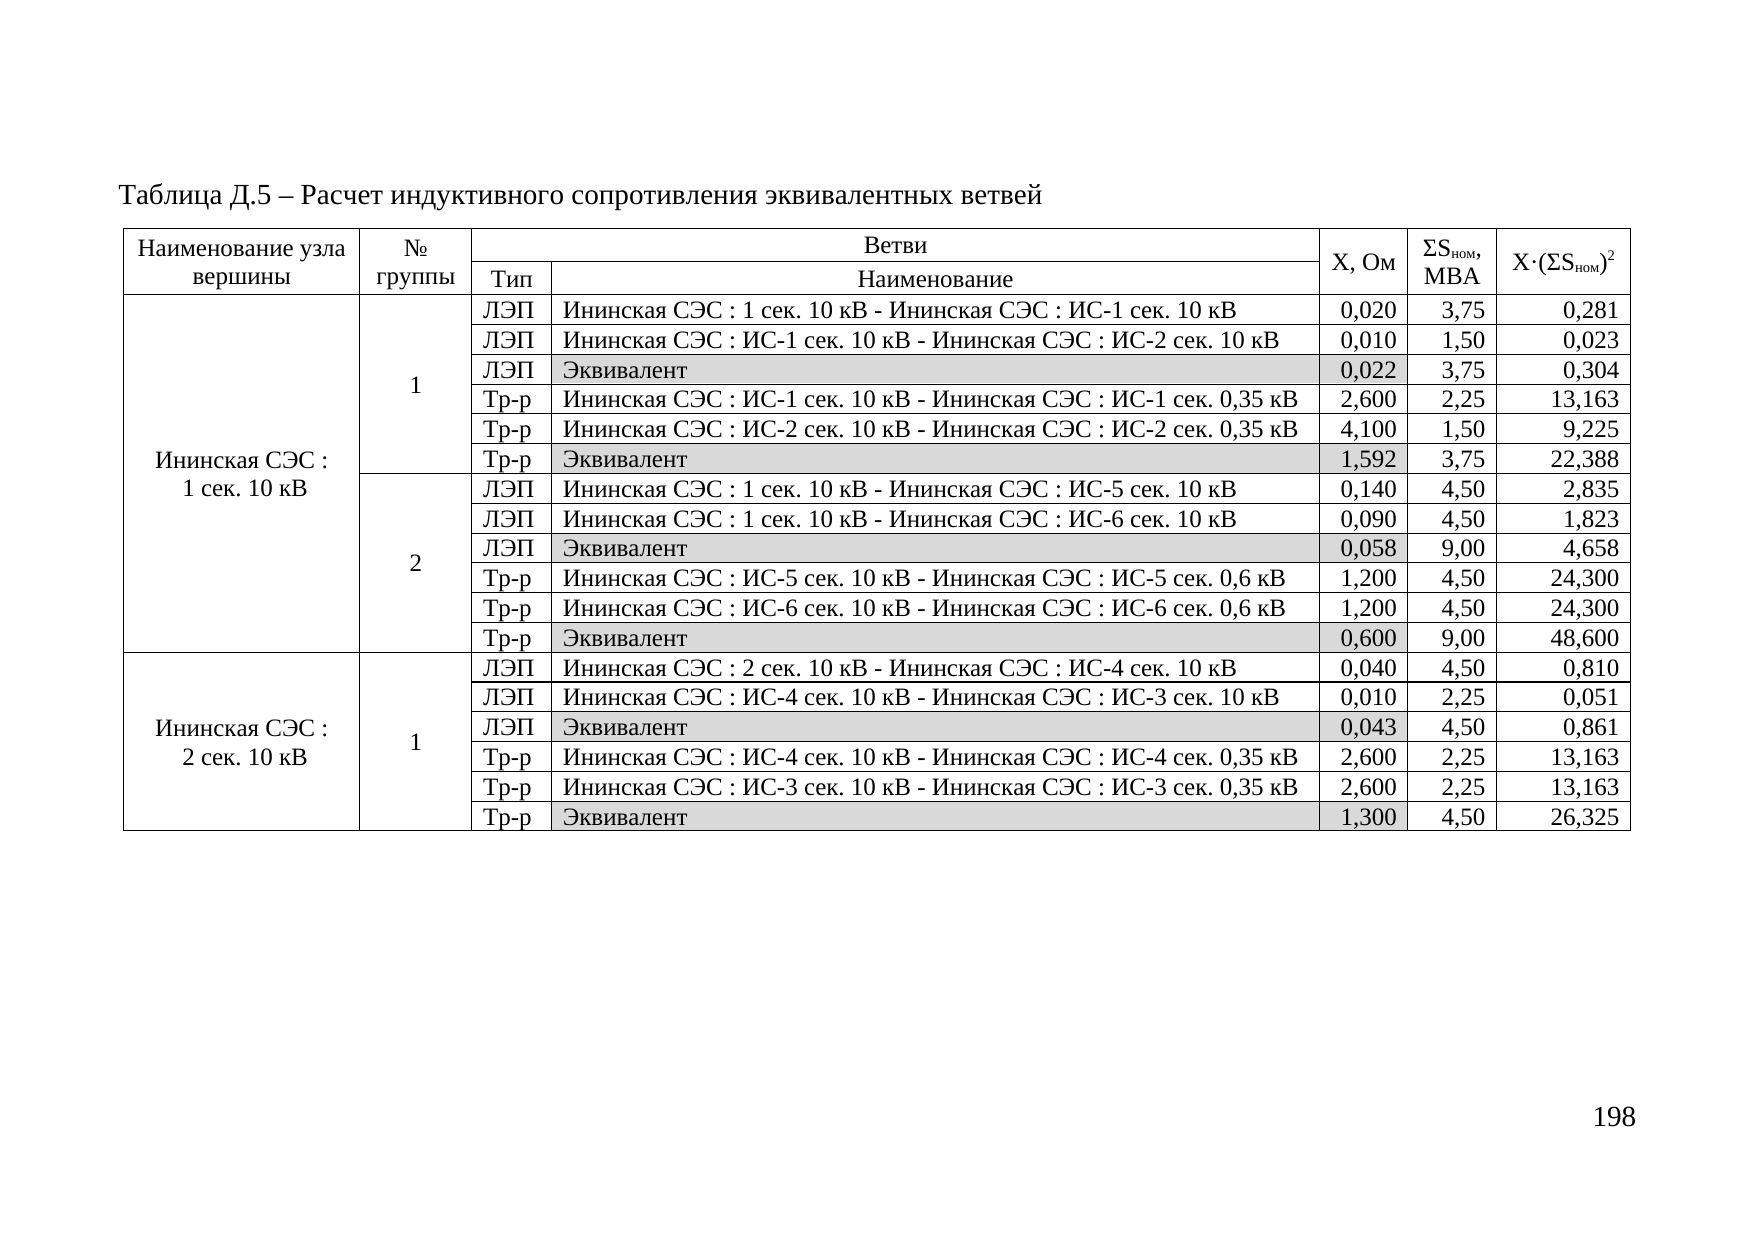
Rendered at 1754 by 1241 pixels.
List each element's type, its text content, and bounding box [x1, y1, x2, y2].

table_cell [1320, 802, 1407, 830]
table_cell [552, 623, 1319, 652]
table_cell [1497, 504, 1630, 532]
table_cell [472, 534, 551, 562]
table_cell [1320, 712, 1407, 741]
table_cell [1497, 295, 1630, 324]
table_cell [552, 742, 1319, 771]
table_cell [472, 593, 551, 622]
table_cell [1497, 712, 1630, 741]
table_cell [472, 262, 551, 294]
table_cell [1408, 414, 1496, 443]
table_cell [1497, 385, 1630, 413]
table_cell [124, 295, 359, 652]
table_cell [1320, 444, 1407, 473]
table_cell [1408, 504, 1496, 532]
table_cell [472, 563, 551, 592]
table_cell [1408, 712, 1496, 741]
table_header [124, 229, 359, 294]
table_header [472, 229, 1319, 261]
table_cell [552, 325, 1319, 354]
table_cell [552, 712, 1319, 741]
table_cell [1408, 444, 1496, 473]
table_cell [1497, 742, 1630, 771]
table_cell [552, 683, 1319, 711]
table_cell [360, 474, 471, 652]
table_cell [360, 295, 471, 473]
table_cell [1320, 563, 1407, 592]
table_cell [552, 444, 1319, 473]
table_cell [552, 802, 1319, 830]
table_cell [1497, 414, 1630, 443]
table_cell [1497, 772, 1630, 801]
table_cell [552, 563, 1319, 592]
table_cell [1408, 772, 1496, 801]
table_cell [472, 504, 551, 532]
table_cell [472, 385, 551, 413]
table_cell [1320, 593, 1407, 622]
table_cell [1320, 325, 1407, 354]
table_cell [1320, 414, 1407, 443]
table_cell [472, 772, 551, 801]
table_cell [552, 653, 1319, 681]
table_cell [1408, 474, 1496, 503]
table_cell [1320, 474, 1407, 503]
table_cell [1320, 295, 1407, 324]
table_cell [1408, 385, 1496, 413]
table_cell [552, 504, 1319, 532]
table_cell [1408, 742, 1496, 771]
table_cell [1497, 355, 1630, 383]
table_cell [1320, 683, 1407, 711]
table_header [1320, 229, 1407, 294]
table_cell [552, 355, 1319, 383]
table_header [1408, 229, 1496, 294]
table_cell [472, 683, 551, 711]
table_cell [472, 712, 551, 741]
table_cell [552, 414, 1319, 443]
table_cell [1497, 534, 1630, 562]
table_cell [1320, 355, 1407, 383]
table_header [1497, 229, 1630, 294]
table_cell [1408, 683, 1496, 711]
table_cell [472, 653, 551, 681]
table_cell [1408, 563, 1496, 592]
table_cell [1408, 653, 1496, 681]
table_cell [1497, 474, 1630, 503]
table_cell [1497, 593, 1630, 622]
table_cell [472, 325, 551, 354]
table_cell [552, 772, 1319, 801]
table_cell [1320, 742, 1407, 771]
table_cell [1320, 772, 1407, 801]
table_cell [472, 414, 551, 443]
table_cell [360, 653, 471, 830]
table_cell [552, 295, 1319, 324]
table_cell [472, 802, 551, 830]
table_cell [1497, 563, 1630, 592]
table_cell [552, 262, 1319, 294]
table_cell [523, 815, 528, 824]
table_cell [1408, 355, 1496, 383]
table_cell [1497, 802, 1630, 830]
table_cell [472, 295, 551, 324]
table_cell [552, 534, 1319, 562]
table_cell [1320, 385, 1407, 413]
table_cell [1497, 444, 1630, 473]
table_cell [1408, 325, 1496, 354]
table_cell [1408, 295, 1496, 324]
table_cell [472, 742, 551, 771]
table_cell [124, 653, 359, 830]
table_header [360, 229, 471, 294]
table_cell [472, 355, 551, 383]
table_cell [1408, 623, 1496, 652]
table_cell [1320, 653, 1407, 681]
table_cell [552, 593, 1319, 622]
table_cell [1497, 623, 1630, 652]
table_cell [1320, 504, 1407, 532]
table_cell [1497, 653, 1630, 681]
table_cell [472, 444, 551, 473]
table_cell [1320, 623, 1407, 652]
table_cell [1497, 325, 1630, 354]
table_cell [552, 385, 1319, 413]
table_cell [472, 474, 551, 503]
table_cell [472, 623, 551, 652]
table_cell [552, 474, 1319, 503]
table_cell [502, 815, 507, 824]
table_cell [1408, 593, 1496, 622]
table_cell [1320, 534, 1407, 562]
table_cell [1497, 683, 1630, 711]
text Таблица Д.5 – Расчет индуктивного сопротивления эквивалентных ветвей [118, 177, 1636, 211]
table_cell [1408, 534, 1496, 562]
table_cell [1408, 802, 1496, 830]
